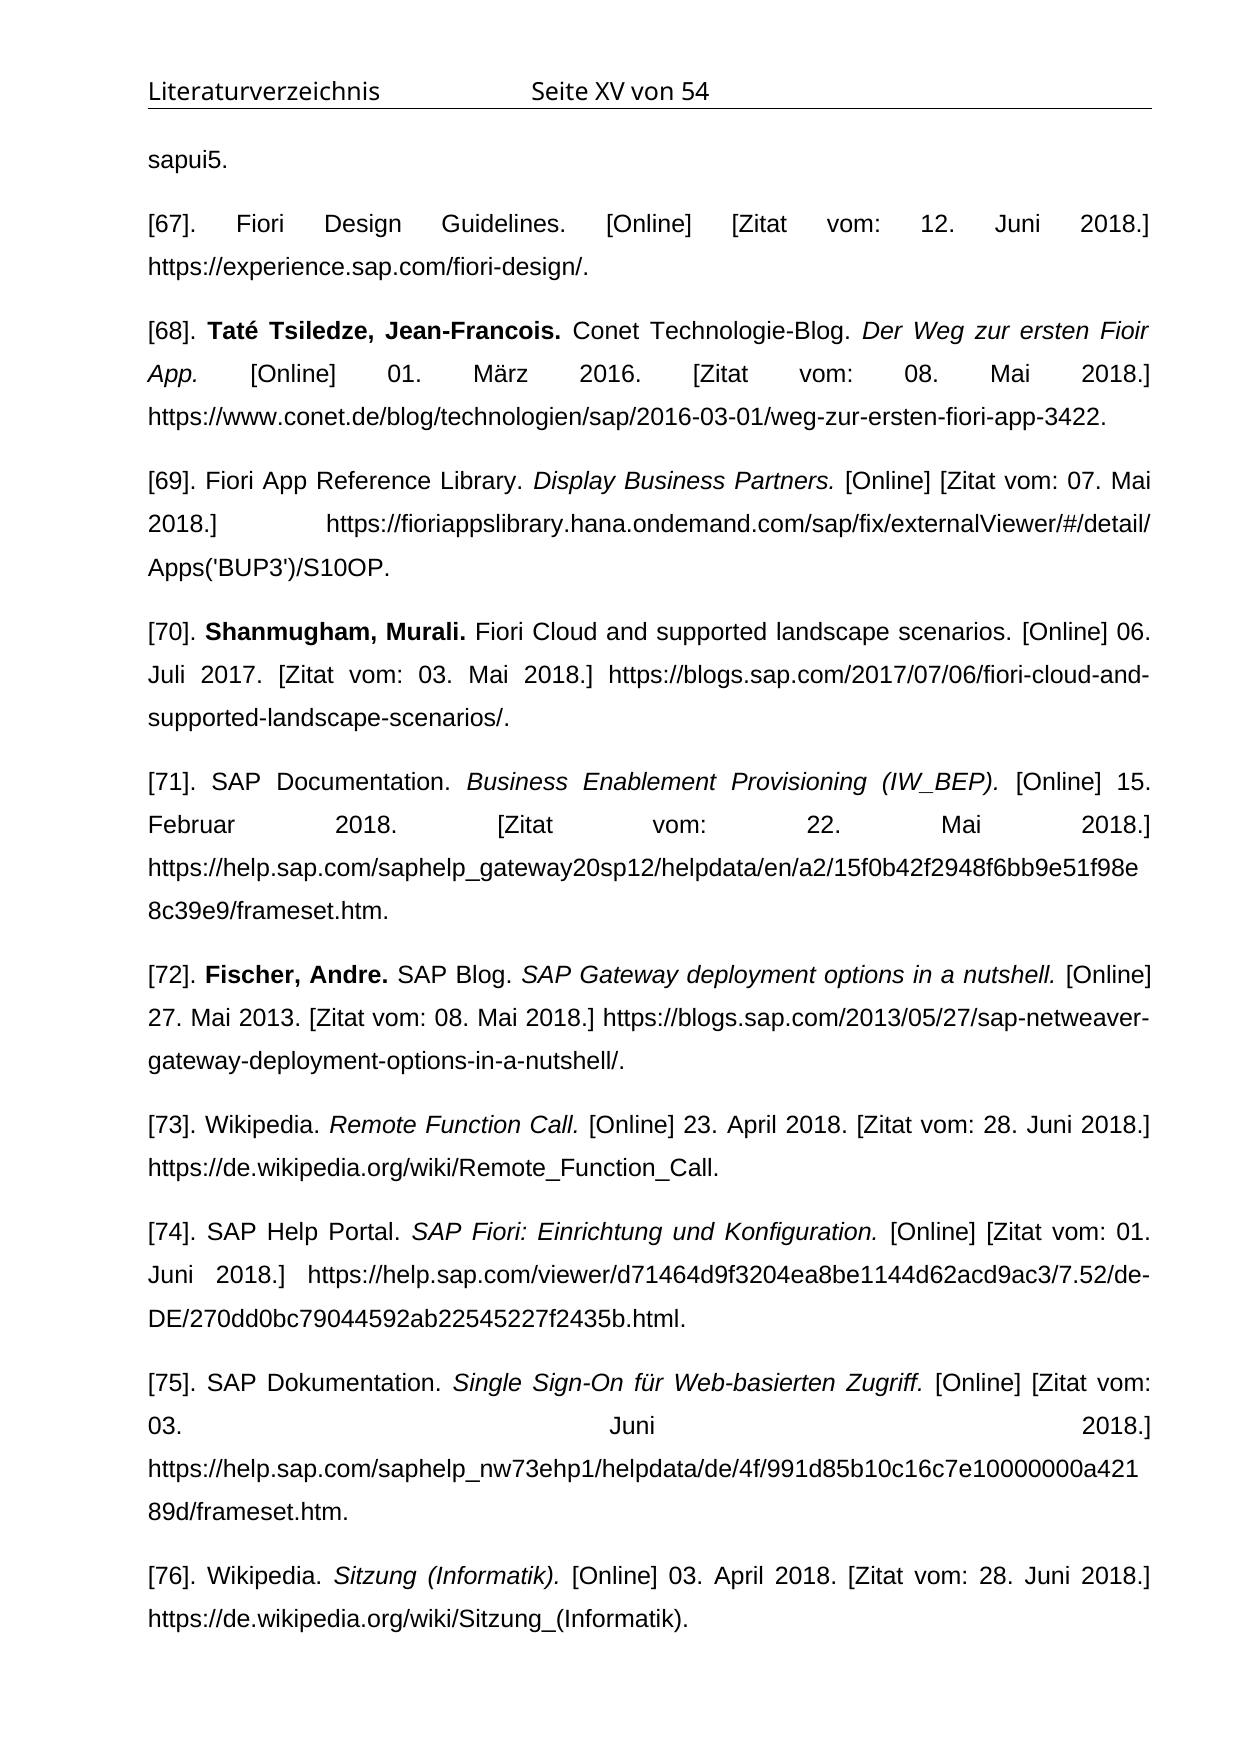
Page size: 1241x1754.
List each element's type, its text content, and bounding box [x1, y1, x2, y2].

text [70]. Shanmugham, Murali. Fiori Cloud and supported landscape scenarios. [Online] 06. Juli 2017. [Zitat vom: 03. Mai 2018.] https://blogs.sap.com/2017/07/06/fiori-cloud-and-supported-landscape-scenarios/. [148, 617, 1152, 732]
text [68]. Taté Tsiledze, Jean-Francois. Conet Technologie-Blog. Der Weg zur ersten Fioir App. [Online] 01. März 2016. [Zitat vom: 08. Mai 2018.] https://www.conet.de/blog/technologien/sap/2016-03-01/weg-zur-ersten-fiori-app-3422. [148, 316, 1152, 431]
text [74]. SAP Help Portal. SAP Fiori: Einrichtung und Konfiguration. [Online] [Zitat vom: 01. Juni 2018.] https://help.sap.com/viewer/d71464d9f3204ea8be1144d62acd9ac3/7.52/de-DE/270dd0bc79044592ab22545227f2435b.html. [148, 1217, 1152, 1332]
text [76]. Wikipedia. Sitzung (Informatik). [Online] 03. April 2018. [Zitat vom: 28. Juni 2018.] https://de.wikipedia.org/wiki/Sitzung_(Informatik). [148, 1561, 1152, 1633]
text [71]. SAP Documentation. Business Enablement Provisioning (IW_BEP). [Online] 15. Februar 2018. [Zitat vom: 22. Mai 2018.] https://help.sap.com/saphelp_gateway20sp12/helpdata/en/a2/15f0b42f2948f6bb9e51f98e8c39e9/frameset.htm. [148, 767, 1152, 925]
text [73]. Wikipedia. Remote Function Call. [Online] 23. April 2018. [Zitat vom: 28. Juni 2018.] https://de.wikipedia.org/wiki/Remote_Function_Call. [148, 1110, 1152, 1182]
text [72]. Fischer, Andre. SAP Blog. SAP Gateway deployment options in a nutshell. [Online] 27. Mai 2013. [Zitat vom: 08. Mai 2018.] https://blogs.sap.com/2013/05/27/sap-netweaver-gateway-deployment-options-in-a-nutshell/. [148, 960, 1152, 1075]
text [69]. Fiori App Reference Library. Display Business Partners. [Online] [Zitat vom: 07. Mai 2018.] https://fioriappslibrary.hana.ondemand.com/sap/fix/externalViewer/#/detail/Apps('BUP3')/S10OP. [148, 466, 1152, 581]
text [148, 145, 1152, 174]
text [67]. Fiori Design Guidelines. [Online] [Zitat vom: 12. Juni 2018.] https://experience.sap.com/fiori-design/. [148, 209, 1152, 281]
text [75]. SAP Dokumentation. Single Sign-On für Web-basierten Zugriff. [Online] [Zitat vom: 03. Juni 2018.] https://help.sap.com/saphelp_nw73ehp1/helpdata/de/4f/991d85b10c16c7e10000000a42189d/frameset.htm. [148, 1368, 1152, 1526]
